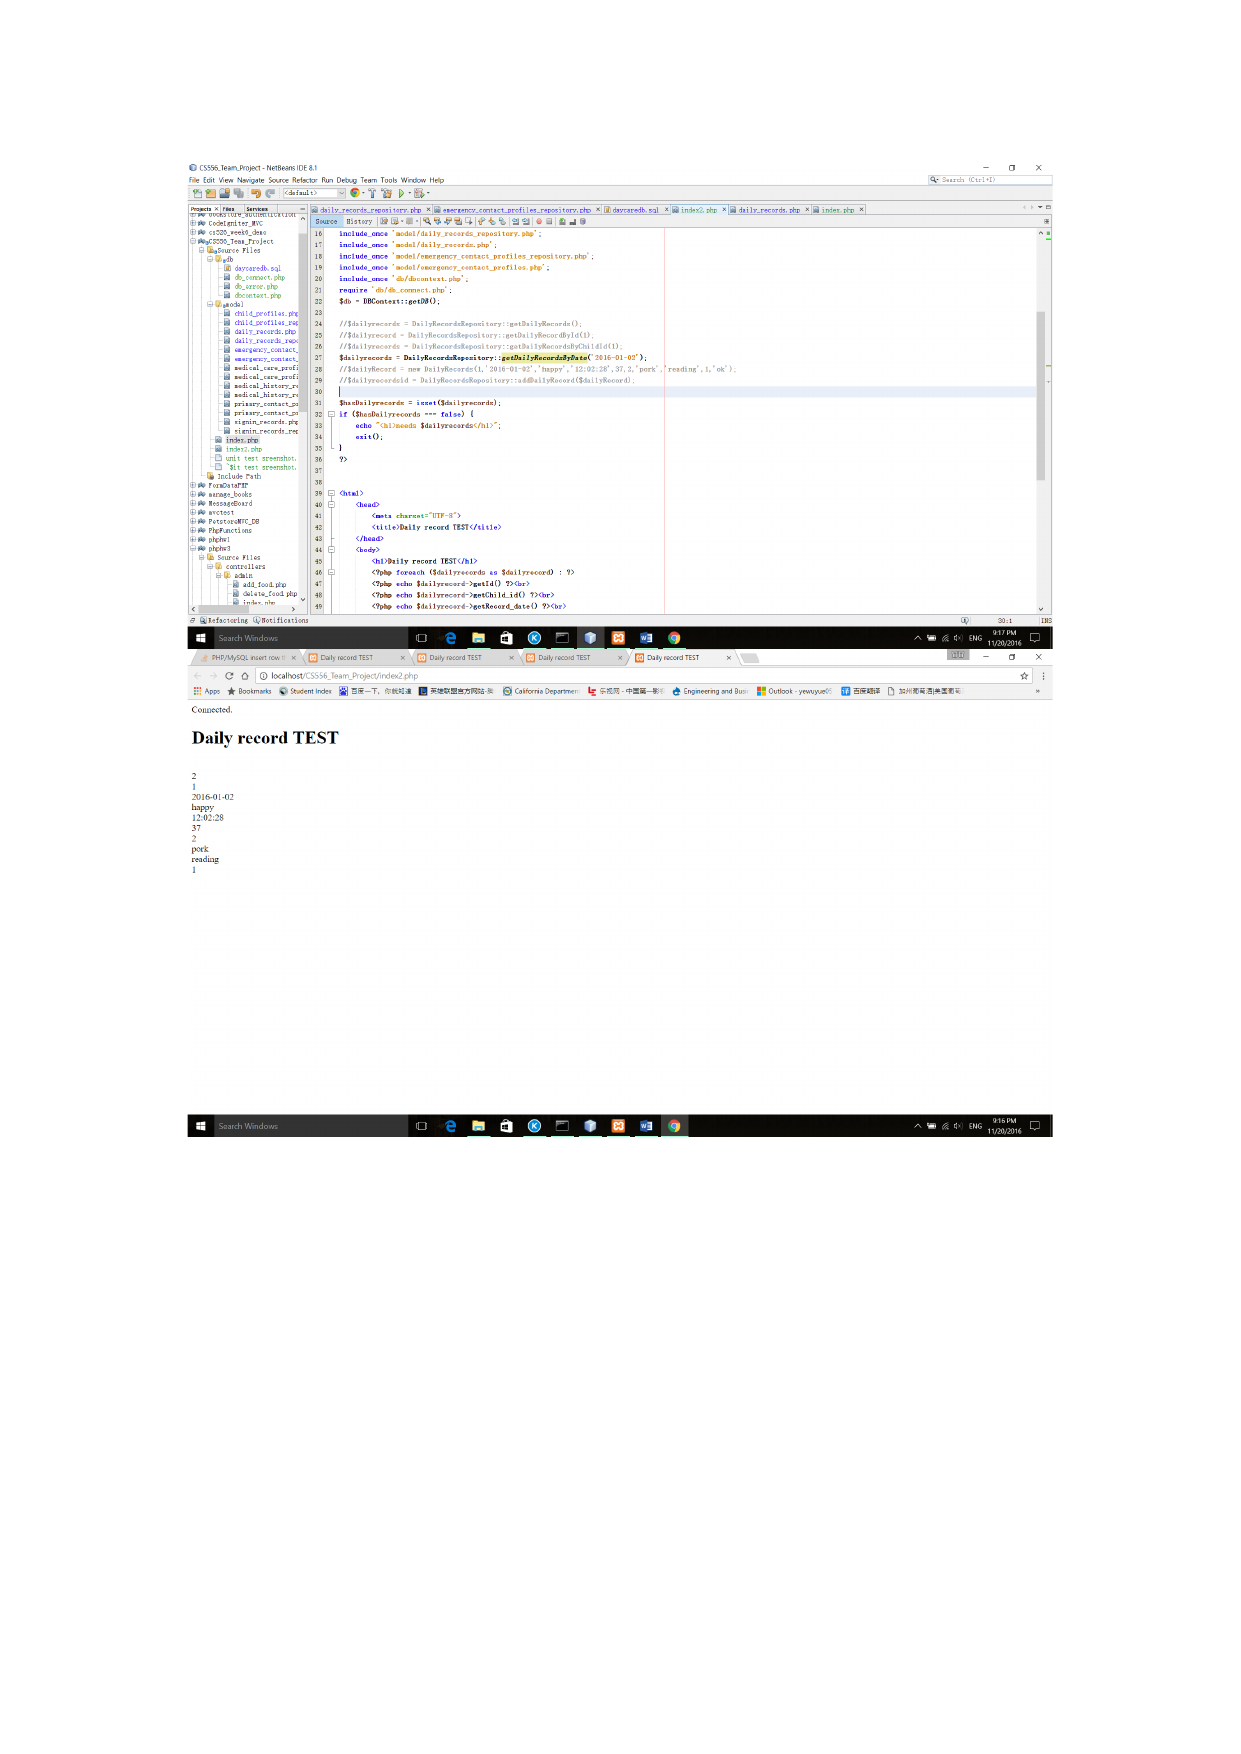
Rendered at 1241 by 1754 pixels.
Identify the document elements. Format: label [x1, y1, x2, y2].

picture [187, 162, 1053, 1137]
